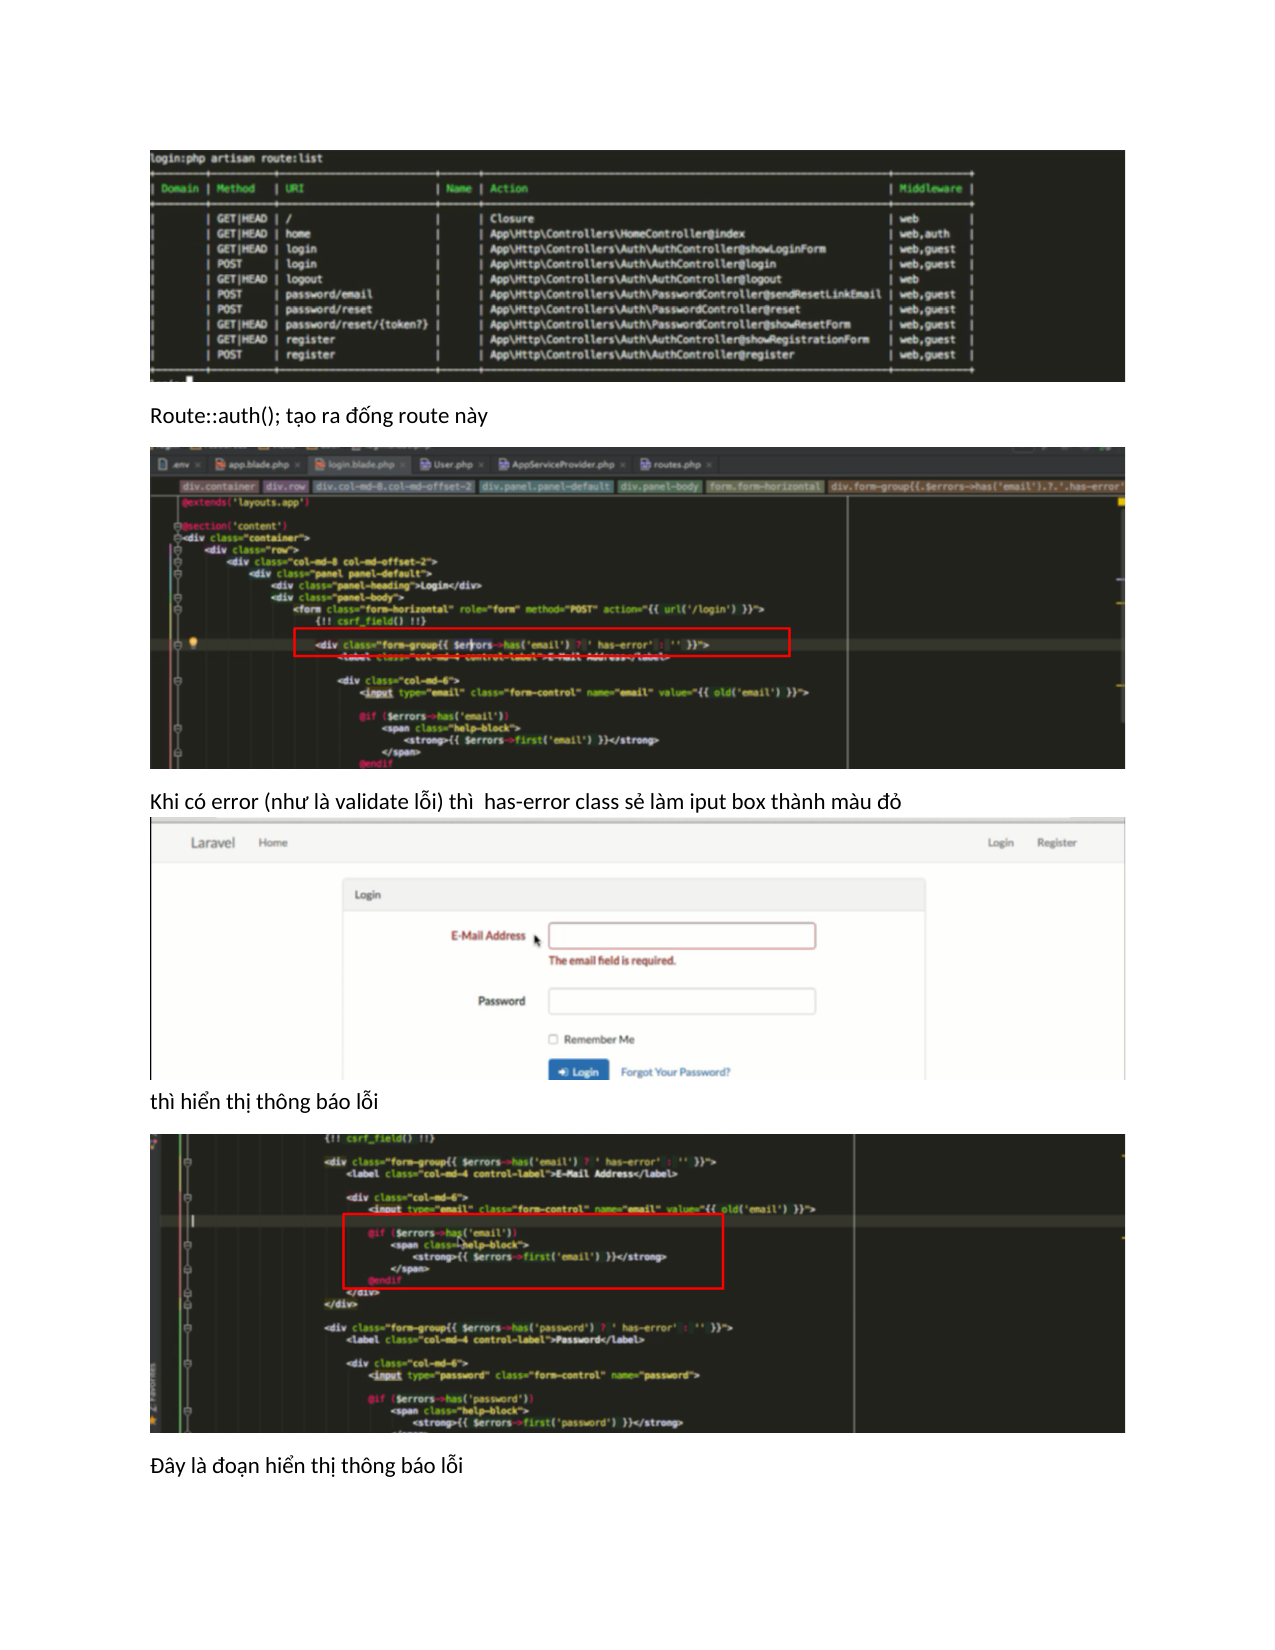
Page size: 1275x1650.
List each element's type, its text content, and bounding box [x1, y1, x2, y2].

text Route::auth(); tạo ra đống route này [150, 401, 1125, 429]
picture [150, 447, 1125, 769]
text Khi có error (như là validate lỗi) thì has-error class sẻ làm iput box thành màu đỏ thì hiển thị thông báo lỗi [150, 1080, 1125, 1115]
picture [150, 817, 1125, 1080]
picture [150, 150, 1125, 382]
text Đây là đoạn hiển thị thông báo lỗi [150, 1451, 1125, 1479]
text Khi có error (như là validate lỗi) thì has-error class sẻ làm iput box thành màu đỏ thì hiển thị thông báo lỗi [150, 787, 1125, 817]
picture [150, 1134, 1125, 1433]
